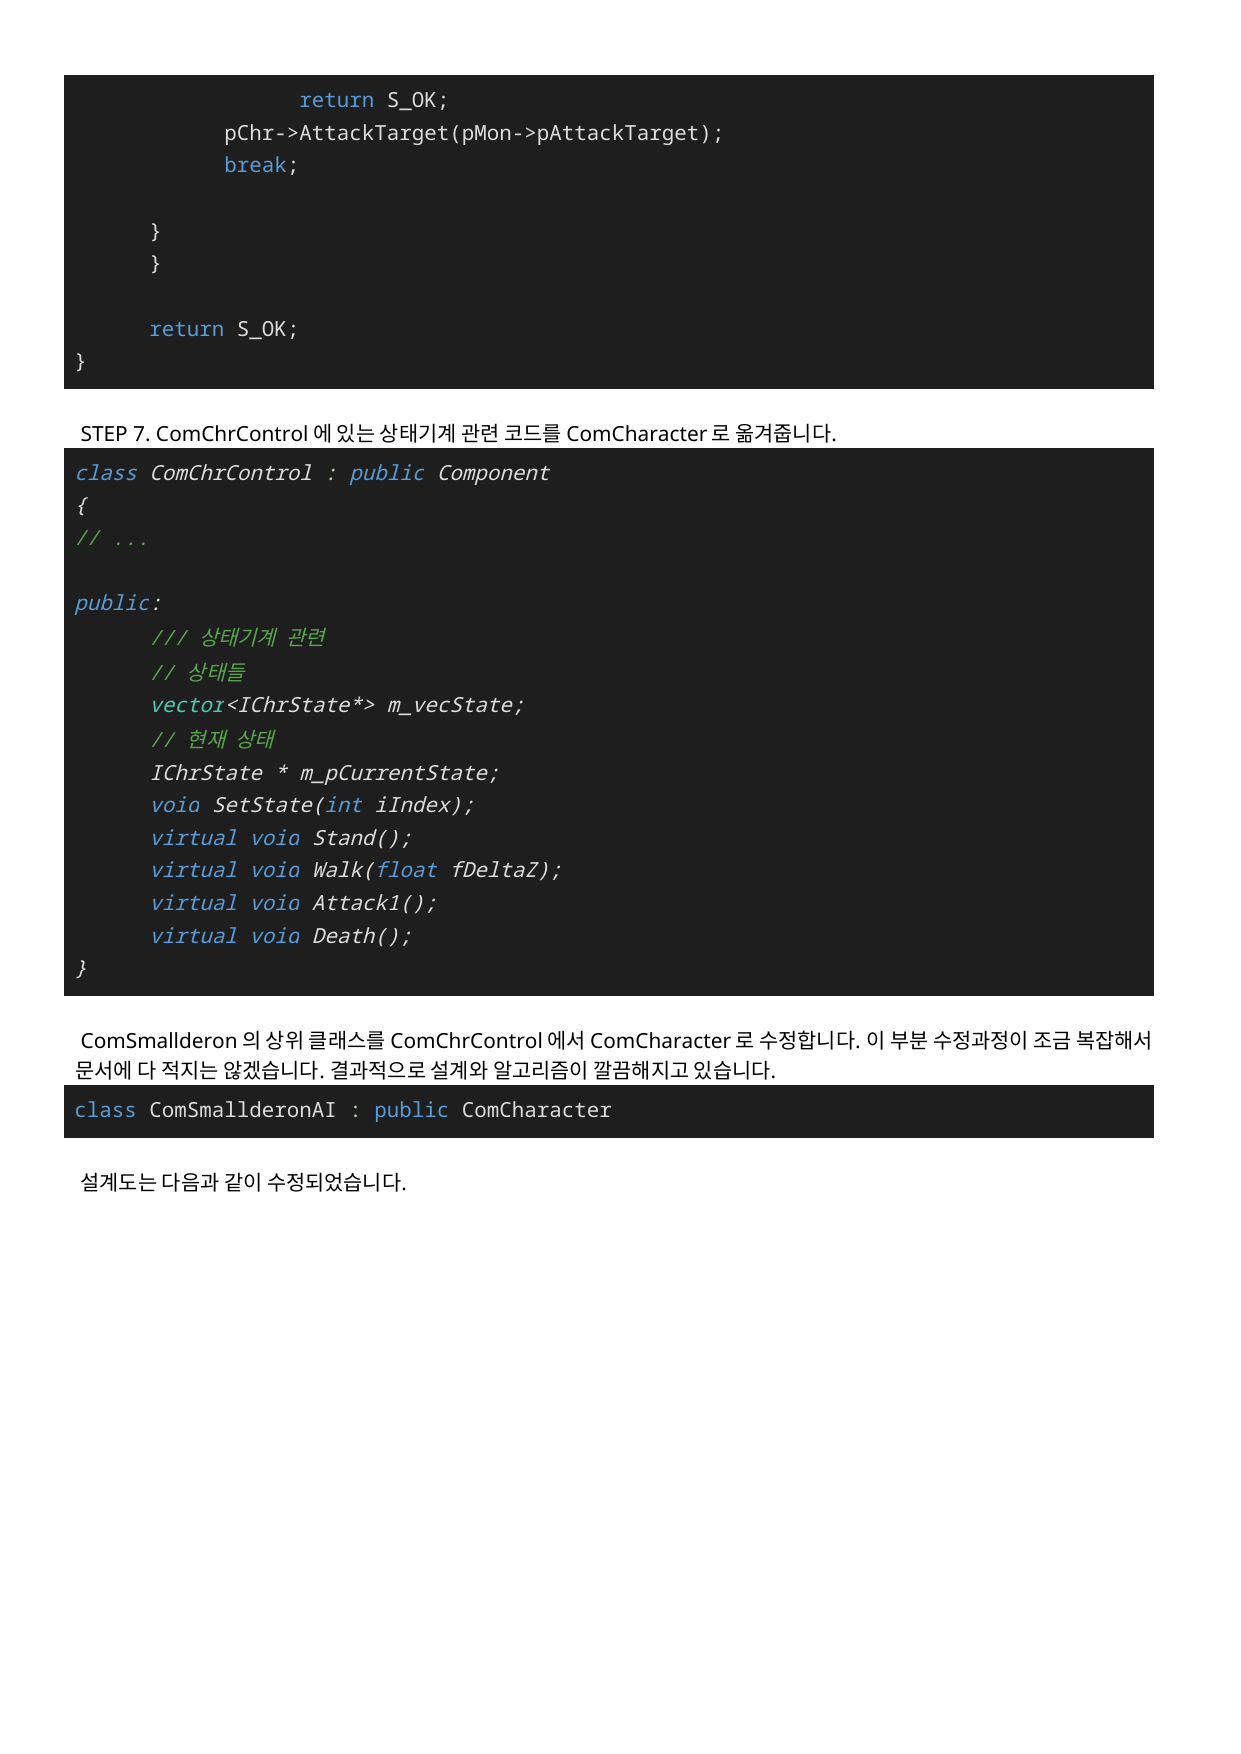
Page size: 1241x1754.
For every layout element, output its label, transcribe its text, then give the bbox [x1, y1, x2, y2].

table_header class ComSmallderonAI : public ComCharacter [64, 1085, 1154, 1138]
text STEP 7. ComChrControl에 있는 상태기계 관련 코드를 ComCharacter로 옮겨줍니다. [75, 417, 1165, 447]
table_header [64, 75, 1154, 389]
text 설계도는 다음과 같이 수정되었습니다. [75, 1166, 1165, 1196]
table_header class ComChrControl : public Component { // ... public: /// 상태기계 관련 // 상태들 vector<IChrState*> m_vecState; // 현재 상태 IChrState * m_pCurrentState; void SetState(int iIndex); virtual void Stand(); virtual void Walk(float fDeltaZ); virtual void Attack1(); virtual void Death(); } [64, 448, 1154, 996]
text ComSmallderon의 상위 클래스를 ComChrControl에서 ComCharacter로 수정합니다. 이 부분 수정과정이 조금 복잡해서 문서에 다 적지는 않겠습니다. 결과적으로 설계와 알고리즘이 깔끔해지고 있습니다. [75, 1024, 1165, 1085]
